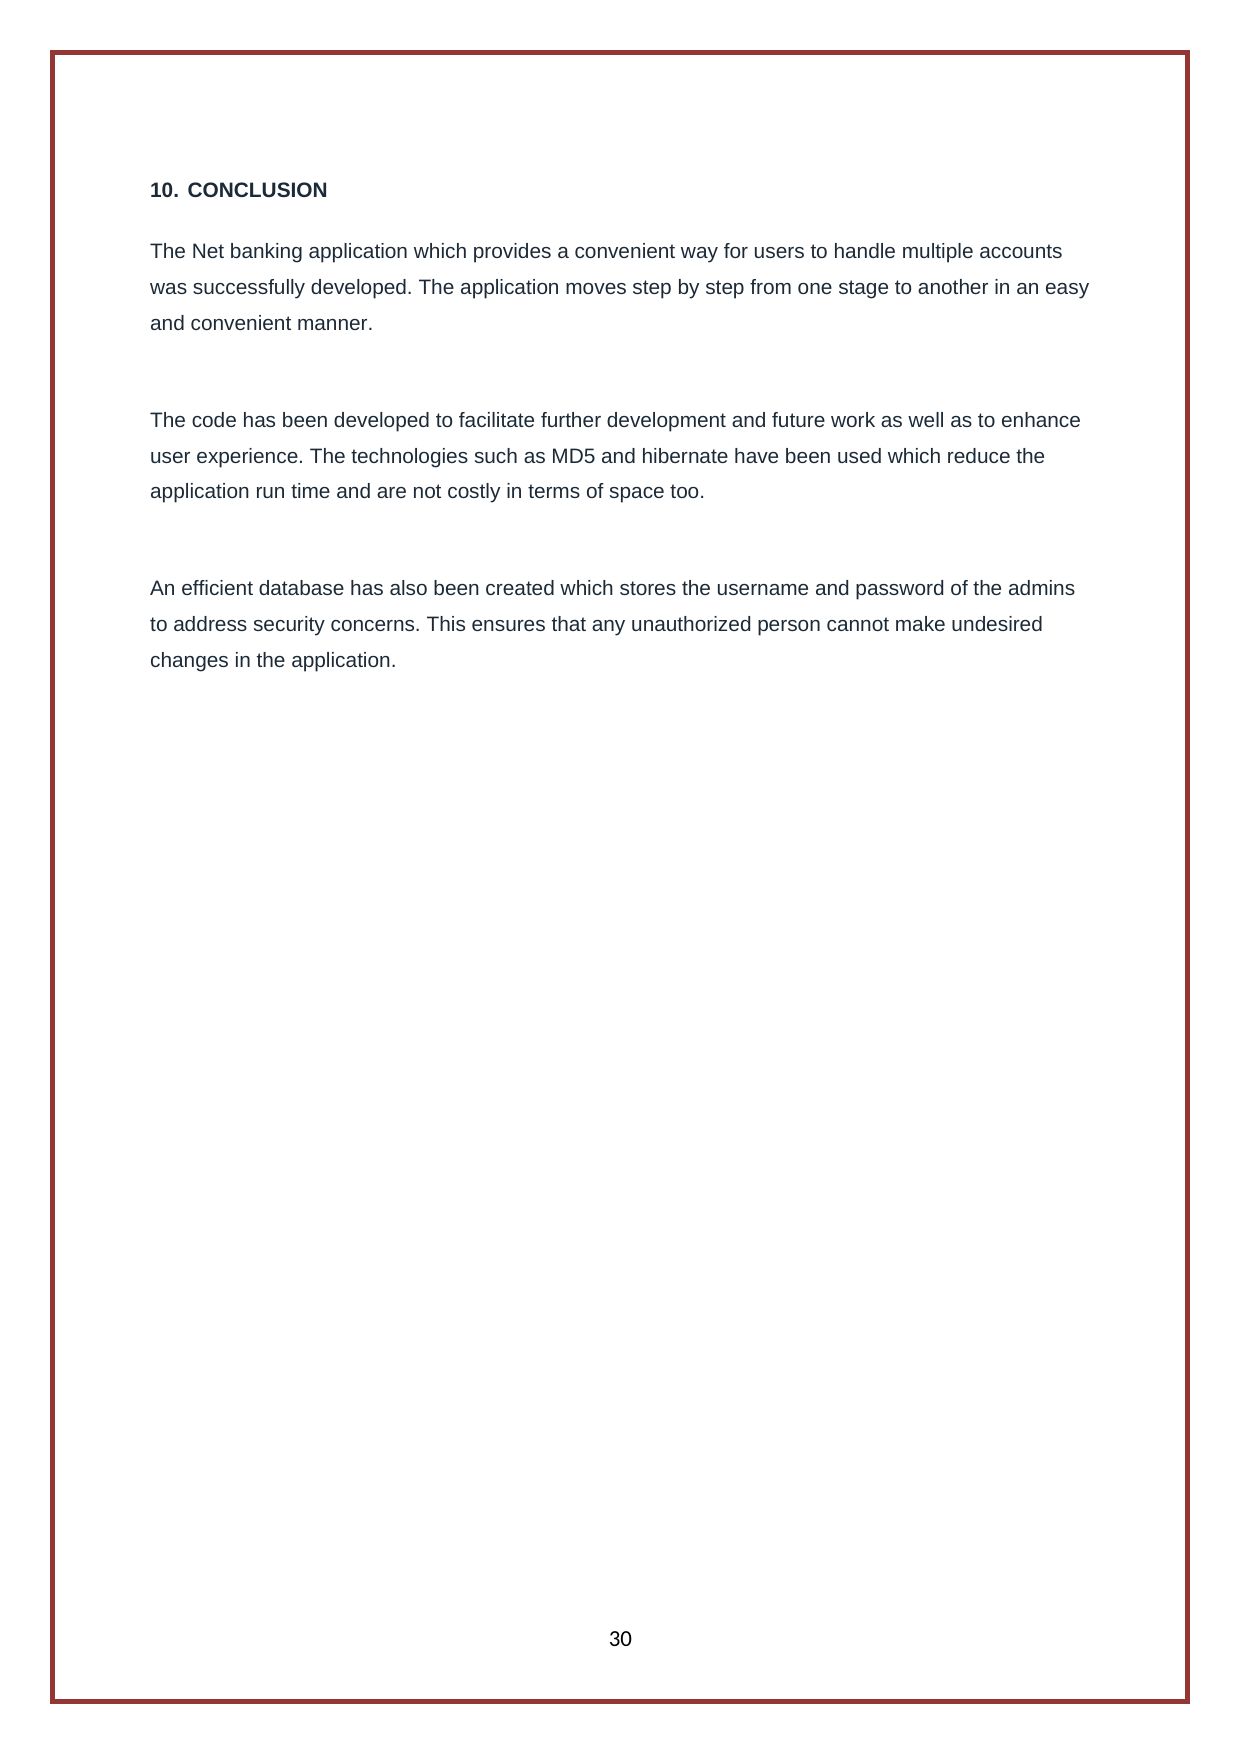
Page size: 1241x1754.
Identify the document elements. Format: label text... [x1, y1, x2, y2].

list CONCLUSION [150, 178, 1090, 202]
text The code has been developed to facilitate further development and future work as well as to enhance user experience. The technologies such as MD5 and hibernate have been used which reduce the application run time and are not costly in terms of space too. [150, 407, 1090, 503]
text An efficient database has also been created which stores the username and password of the admins to address security concerns. This ensures that any unauthorized person cannot make undesired changes in the application. [150, 576, 1090, 672]
text The Net banking application which provides a convenient way for users to handle multiple accounts was successfully developed. The application moves step by step from one stage to another in an easy and convenient manner. [150, 239, 1090, 334]
